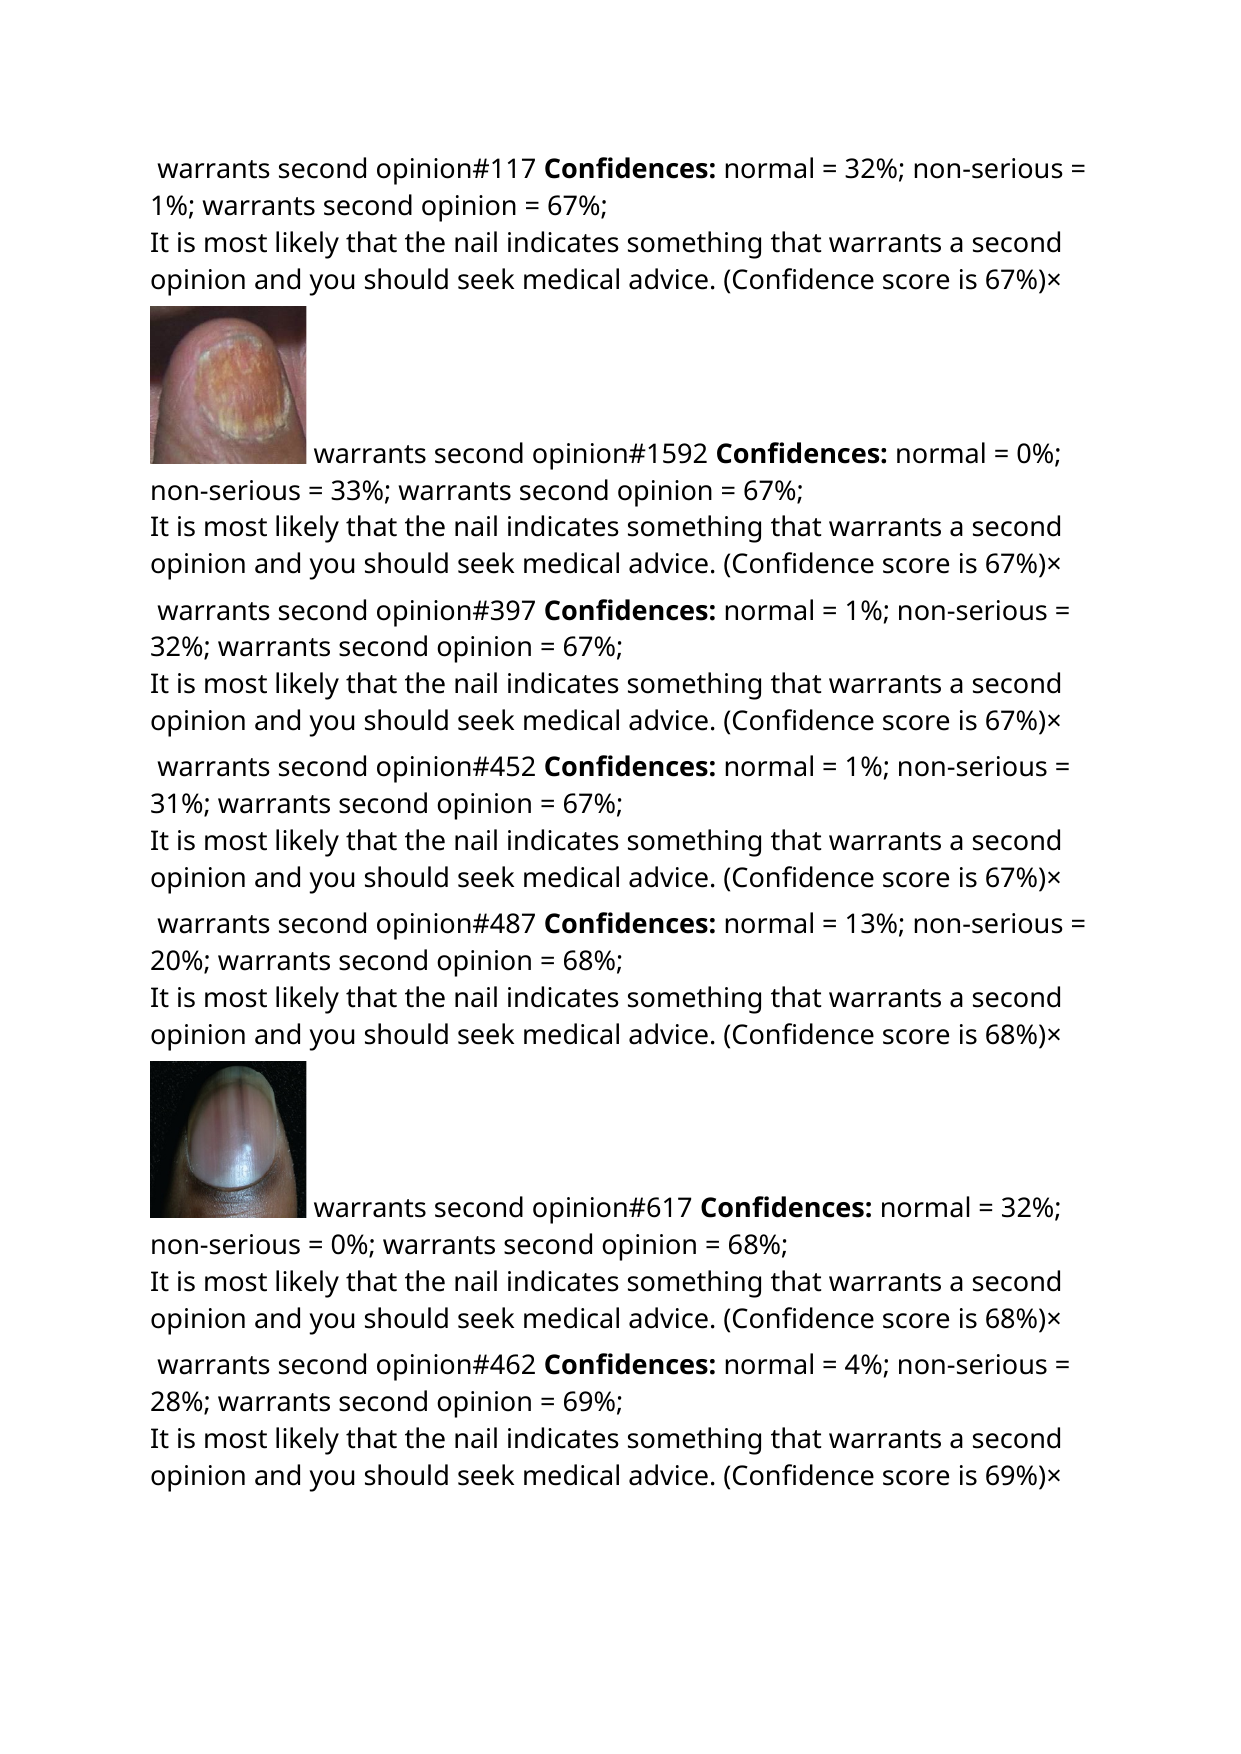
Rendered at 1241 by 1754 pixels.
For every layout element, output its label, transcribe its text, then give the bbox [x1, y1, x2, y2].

picture [150, 306, 307, 464]
text warrants second opinion#1592 Confidences: normal = 0%; non-serious = 33%; warrants second opinion = 67%; It is most likely that the nail indicates something that warrants a second opinion and you should seek medical advice. (Confidence score is 67%)× [150, 307, 1090, 582]
text warrants second opinion#117 Confidences: normal = 32%; non-serious = 1%; warrants second opinion = 67%; It is most likely that the nail indicates something that warrants a second opinion and you should seek medical advice. (Confidence score is 67%)× [150, 150, 1090, 297]
text warrants second opinion#397 Confidences: normal = 1%; non-serious = 32%; warrants second opinion = 67%; It is most likely that the nail indicates something that warrants a second opinion and you should seek medical advice. (Confidence score is 67%)× [150, 591, 1090, 738]
text warrants second opinion#452 Confidences: normal = 1%; non-serious = 31%; warrants second opinion = 67%; It is most likely that the nail indicates something that warrants a second opinion and you should seek medical advice. (Confidence score is 67%)× [150, 748, 1090, 895]
text warrants second opinion#487 Confidences: normal = 13%; non-serious = 20%; warrants second opinion = 68%; It is most likely that the nail indicates something that warrants a second opinion and you should seek medical advice. (Confidence score is 68%)× [150, 905, 1090, 1052]
text warrants second opinion#617 Confidences: normal = 32%; non-serious = 0%; warrants second opinion = 68%; It is most likely that the nail indicates something that warrants a second opinion and you should seek medical advice. (Confidence score is 68%)× [150, 1062, 1090, 1336]
text warrants second opinion#462 Confidences: normal = 4%; non-serious = 28%; warrants second opinion = 69%; It is most likely that the nail indicates something that warrants a second opinion and you should seek medical advice. (Confidence score is 69%)× [150, 1346, 1090, 1493]
picture [150, 1061, 307, 1218]
